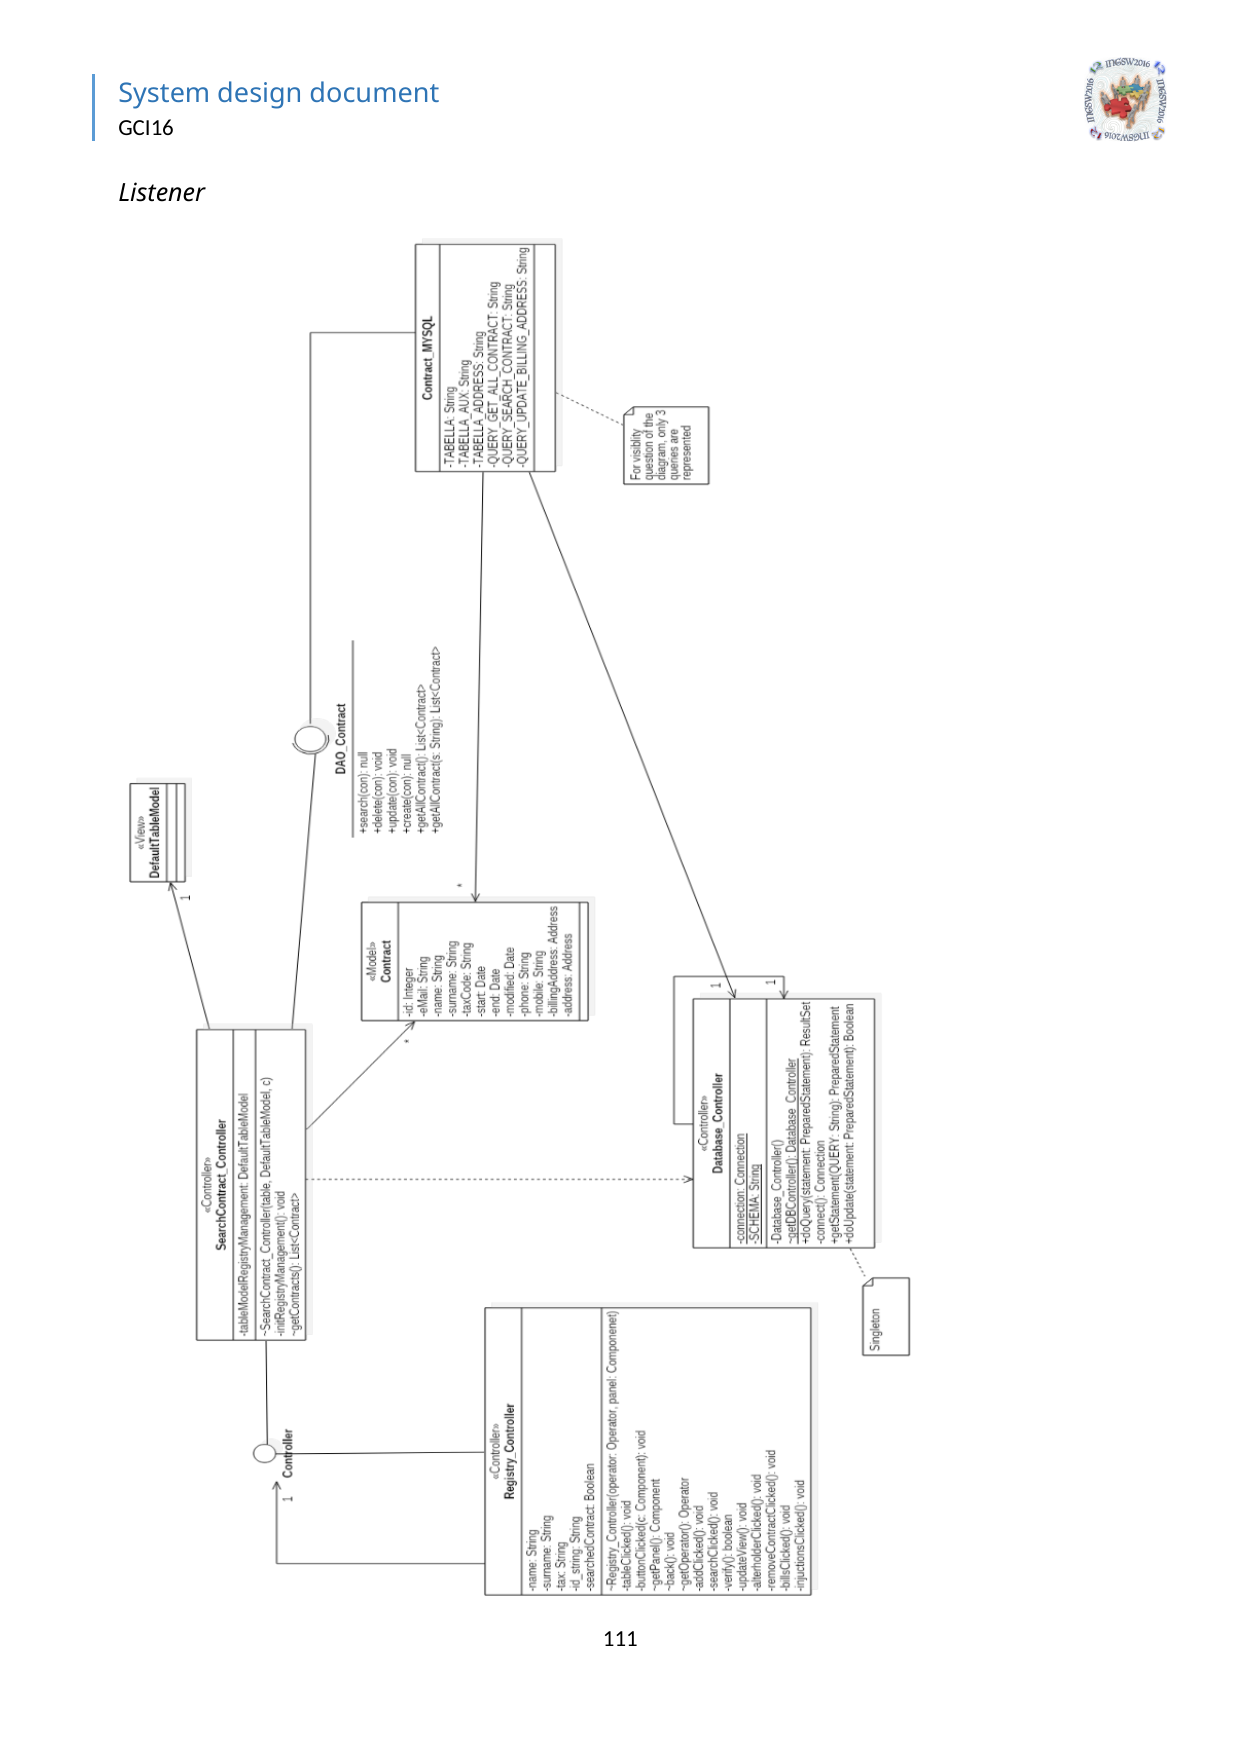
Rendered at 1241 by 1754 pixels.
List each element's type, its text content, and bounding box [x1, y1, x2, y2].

picture [121, 215, 947, 1601]
subtitle Listener [118, 175, 1122, 209]
picture [1076, 55, 1171, 149]
